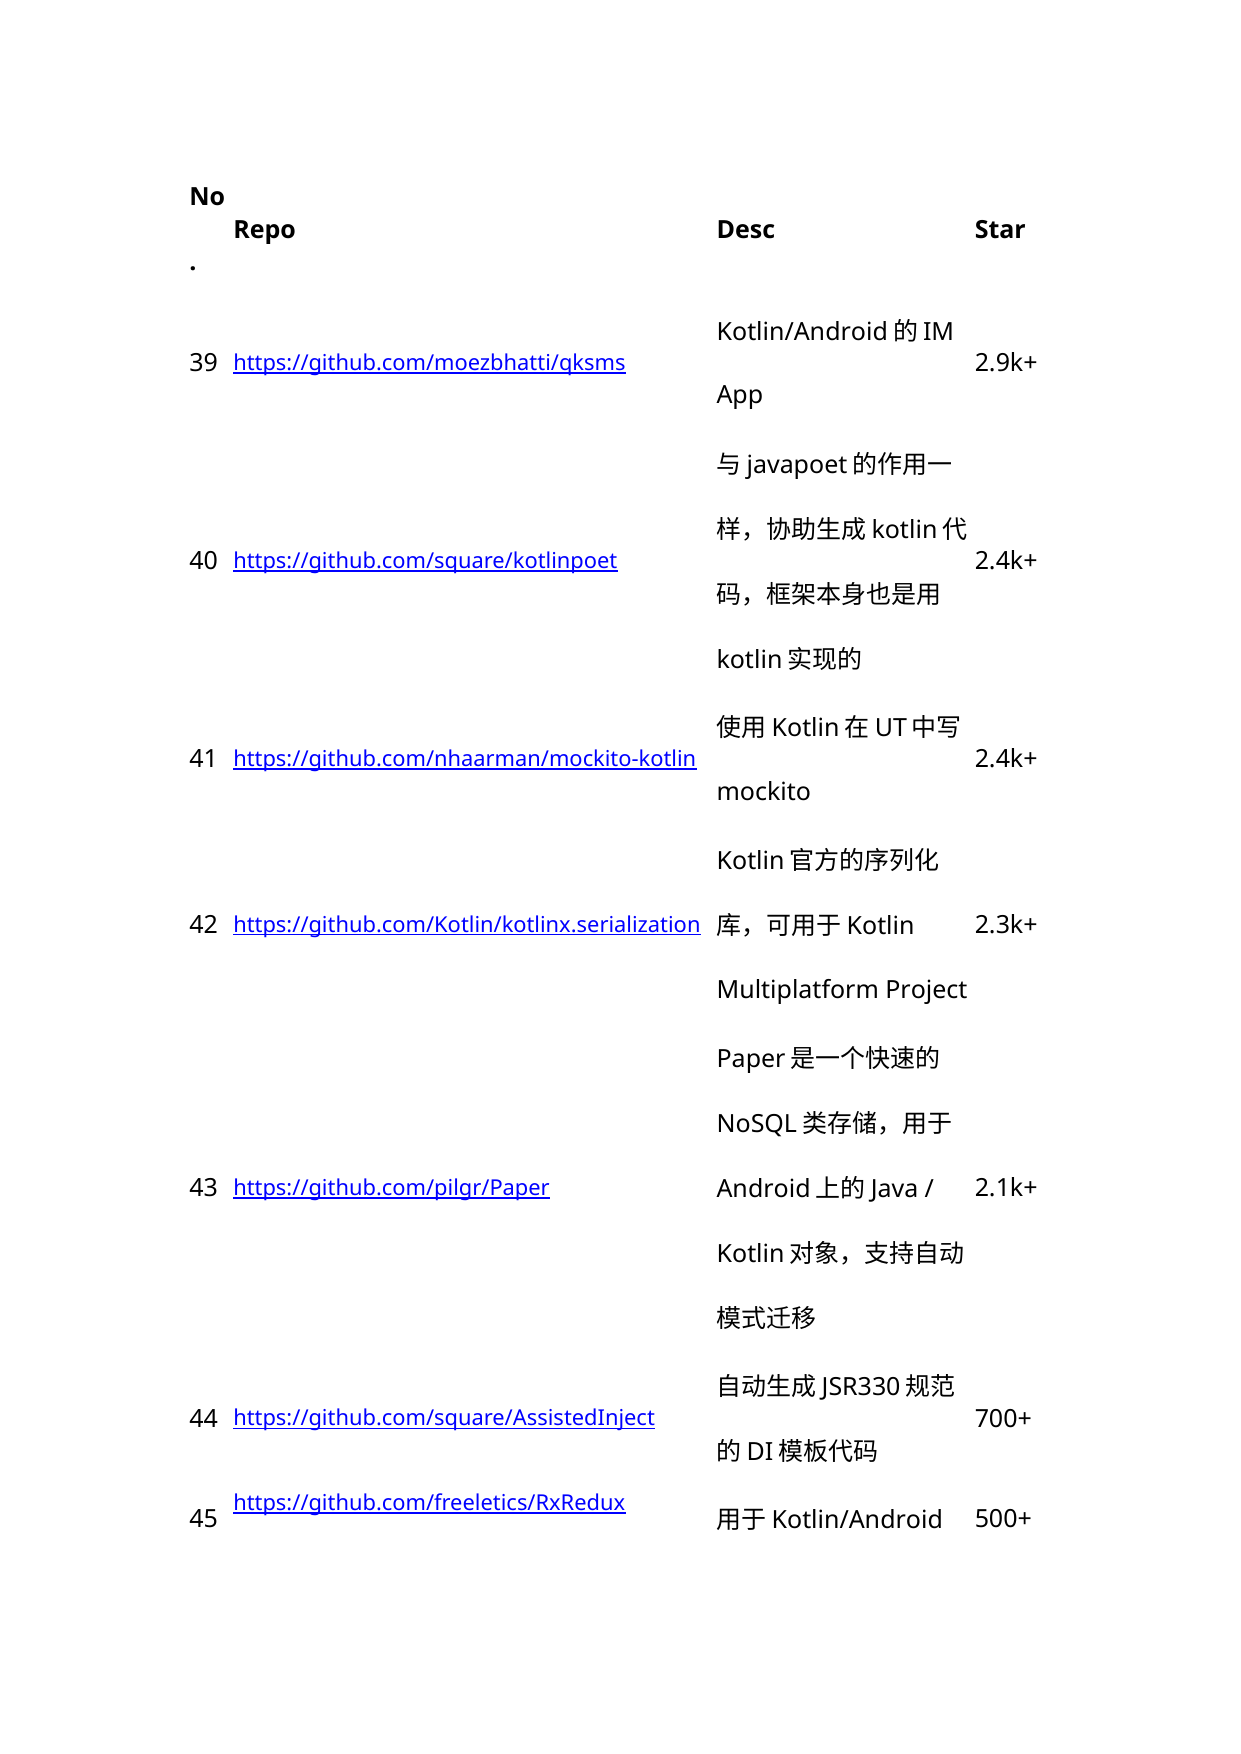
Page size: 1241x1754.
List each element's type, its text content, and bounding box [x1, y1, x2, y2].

table_cell https://github.com/nhaarman/mockito-kotlin [231, 691, 715, 824]
table_cell https://github.com/square/AssistedInject [231, 1351, 715, 1484]
table_cell https://github.com/pilgr/Paper [231, 1023, 715, 1351]
table_cell 45 [188, 1484, 231, 1552]
table_cell Kotlin官方的序列化库，可用于Kotlin Multiplatform Project [715, 825, 973, 1023]
table_cell Kotlin/Android的IM App [715, 295, 973, 428]
table_cell 用于Kotlin/Android的Redux库，基于RxJava实现 [715, 1484, 973, 1552]
table_cell 2.4k+ [973, 428, 1053, 691]
table_cell 42 [188, 825, 231, 1023]
table_header No. [188, 162, 231, 295]
table_cell 2.4k+ [973, 691, 1053, 824]
table_cell 700+ [973, 1351, 1053, 1484]
table_cell 自动生成JSR330规范的DI模板代码 [715, 1351, 973, 1484]
table_cell https://github.com/freeletics/RxRedux [231, 1484, 715, 1552]
table_cell https://github.com/square/kotlinpoet [231, 428, 715, 691]
table_header Desc [715, 162, 973, 295]
table_cell 500+ [973, 1484, 1053, 1552]
table_cell Paper是一个快速的NoSQL类存储，用于Android上的Java / Kotlin对象，支持自动模式迁移 [715, 1023, 973, 1351]
table_cell 与javapoet的作用一样，协助生成kotlin代码，框架本身也是用kotlin实现的 [715, 428, 973, 691]
table_cell 2.1k+ [973, 1023, 1053, 1351]
table_cell https://github.com/moezbhatti/qksms [231, 295, 715, 428]
table_cell 使用Kotlin在UT中写mockito [715, 691, 973, 824]
table_cell 2.9k+ [973, 295, 1053, 428]
table_cell 44 [188, 1351, 231, 1484]
table_cell 41 [188, 691, 231, 824]
table_header Star [973, 162, 1053, 295]
table_cell 43 [188, 1023, 231, 1351]
table_cell 2.3k+ [973, 825, 1053, 1023]
table_cell 40 [188, 428, 231, 691]
table_header Repo [231, 162, 715, 295]
table_cell https://github.com/Kotlin/kotlinx.serialization [231, 825, 715, 1023]
table_cell 39 [188, 295, 231, 428]
